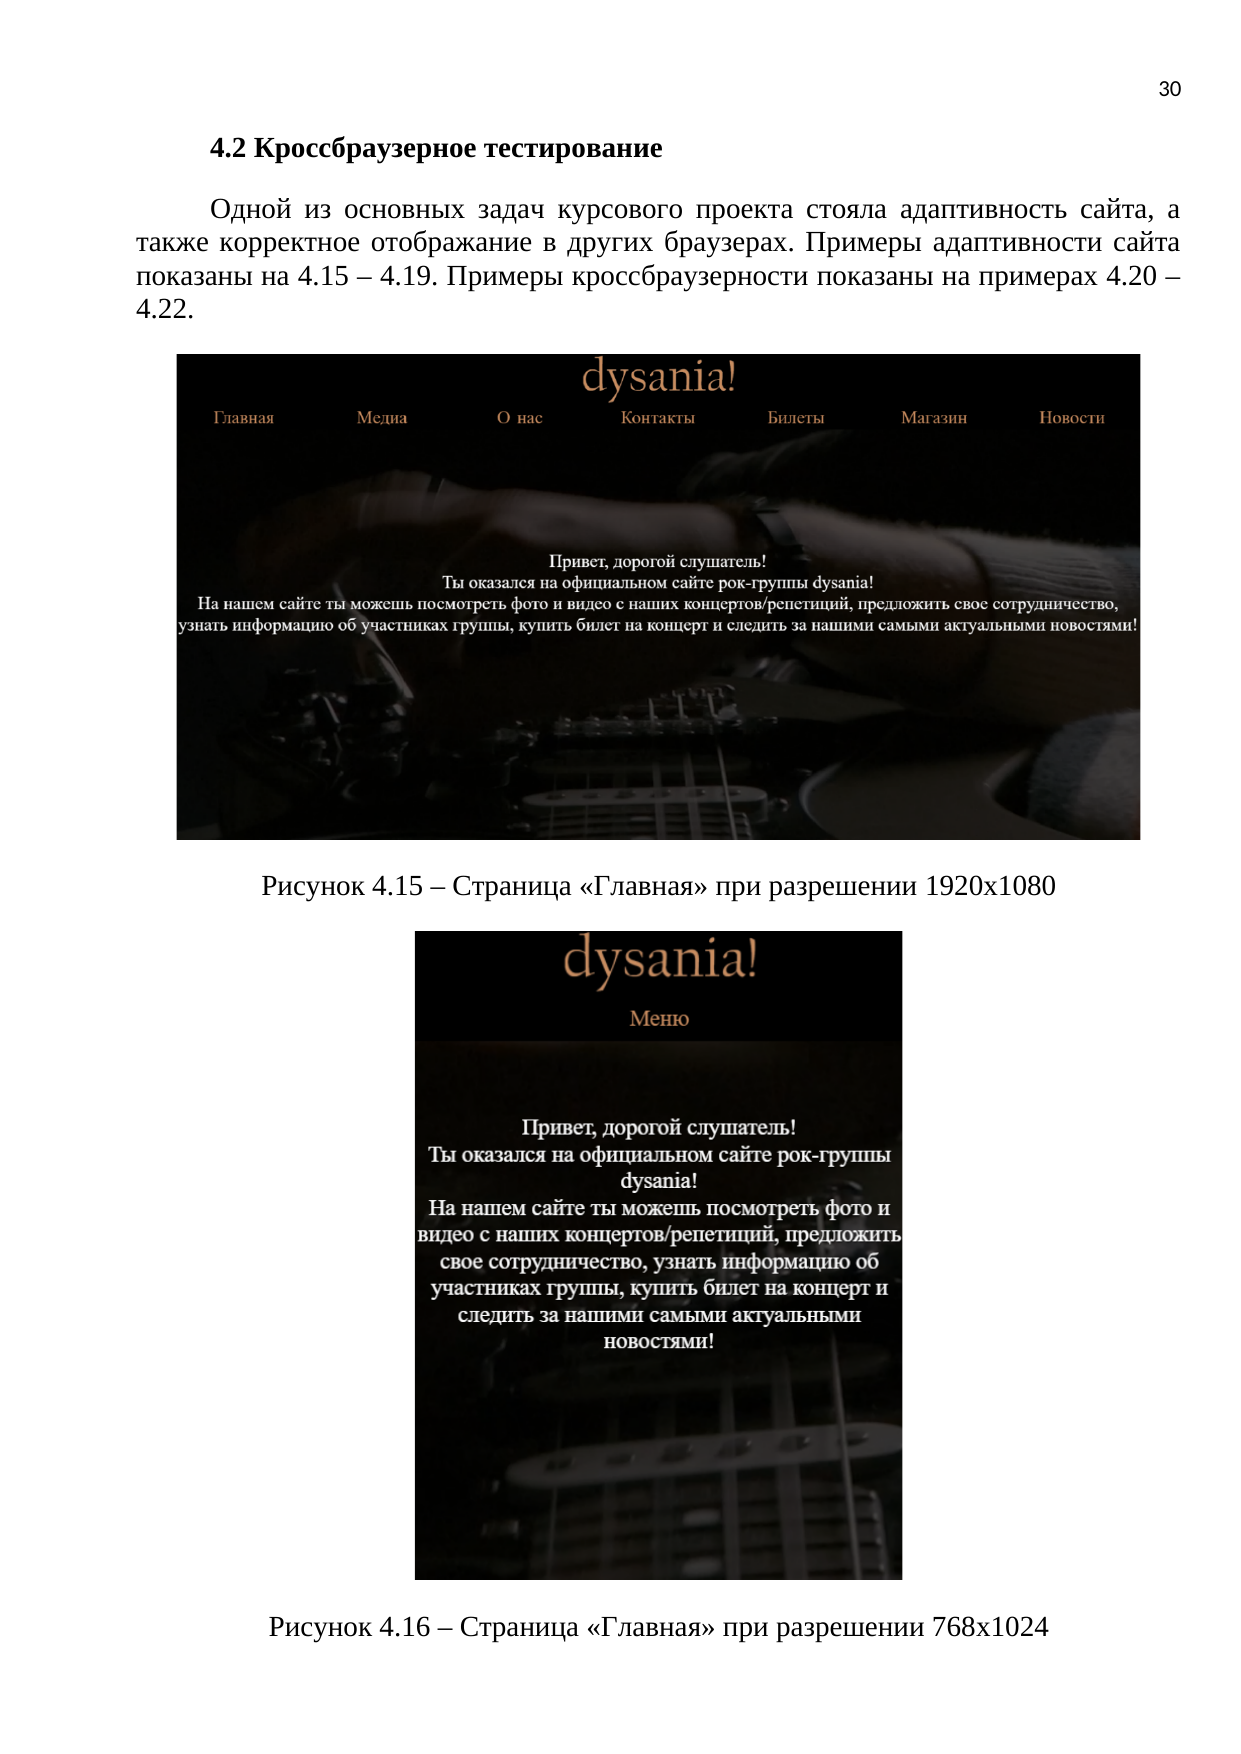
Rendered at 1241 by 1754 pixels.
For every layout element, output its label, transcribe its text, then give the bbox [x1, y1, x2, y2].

subtitle 4.2 Кроссбраузерное тестирование [136, 130, 1181, 163]
text Рисунок 4.16 – Страница «Главная» при разрешении 768x1024 [136, 1609, 1181, 1642]
picture [414, 931, 903, 1580]
text Одной из основных задач курсового проекта стояла адаптивность сайта, а также корректное отображание в других браузерах. Примеры адаптивности сайта показаны на 4.15 – 4.19. Примеры кроссбраузерности показаны на примерах 4.20 – 4.22. [136, 191, 1181, 325]
text Рисунок 4.15 – Страница «Главная» при разрешении 1920x1080 [136, 868, 1181, 902]
picture [176, 354, 1141, 840]
